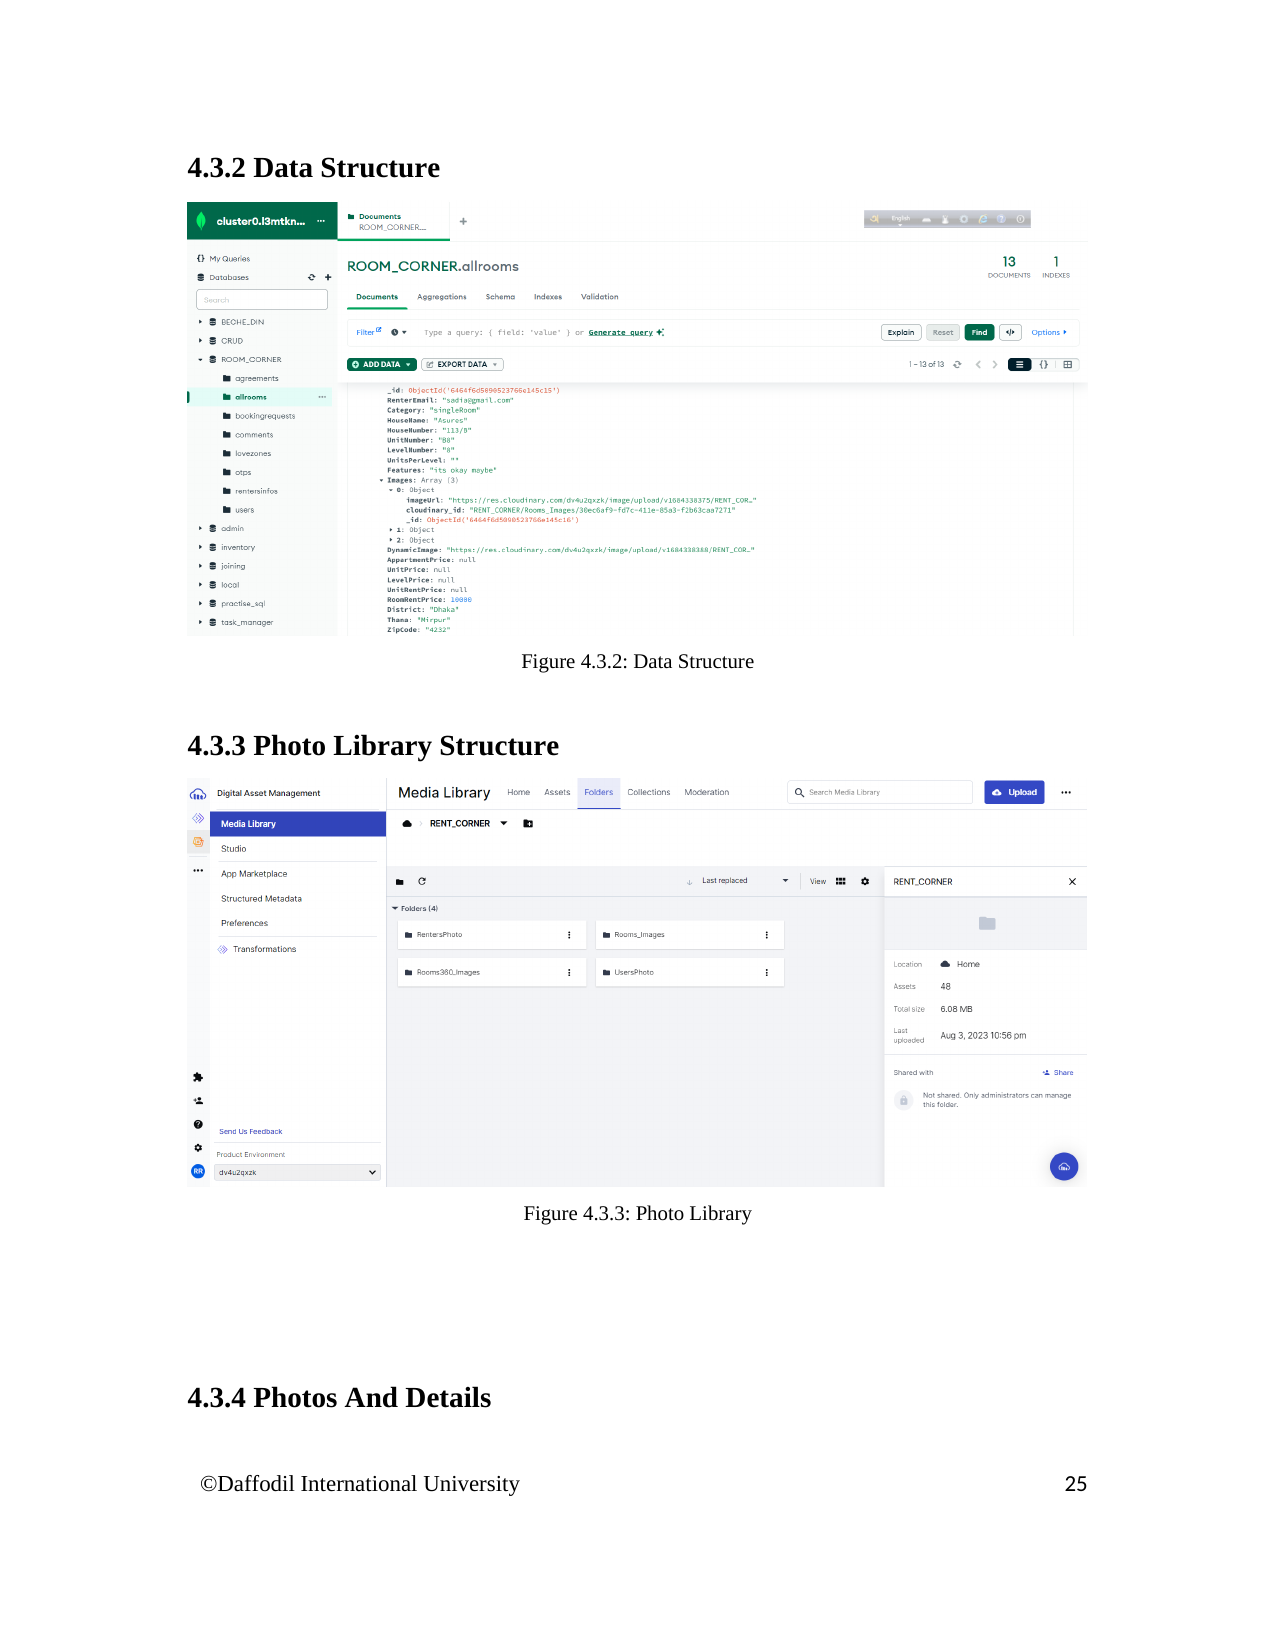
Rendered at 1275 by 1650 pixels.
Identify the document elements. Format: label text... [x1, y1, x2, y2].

text 4.3.3 Photo Library Structure [187, 728, 1087, 762]
picture [187, 778, 1087, 1187]
text Figure 4.3.2: Data Structure [187, 649, 1087, 673]
picture [187, 200, 1088, 636]
text 4.3.4 Photos And Details [187, 1381, 1087, 1414]
text 4.3.2 Data Structure [187, 150, 1087, 183]
text Figure 4.3.3: Photo Library [187, 1200, 1087, 1224]
